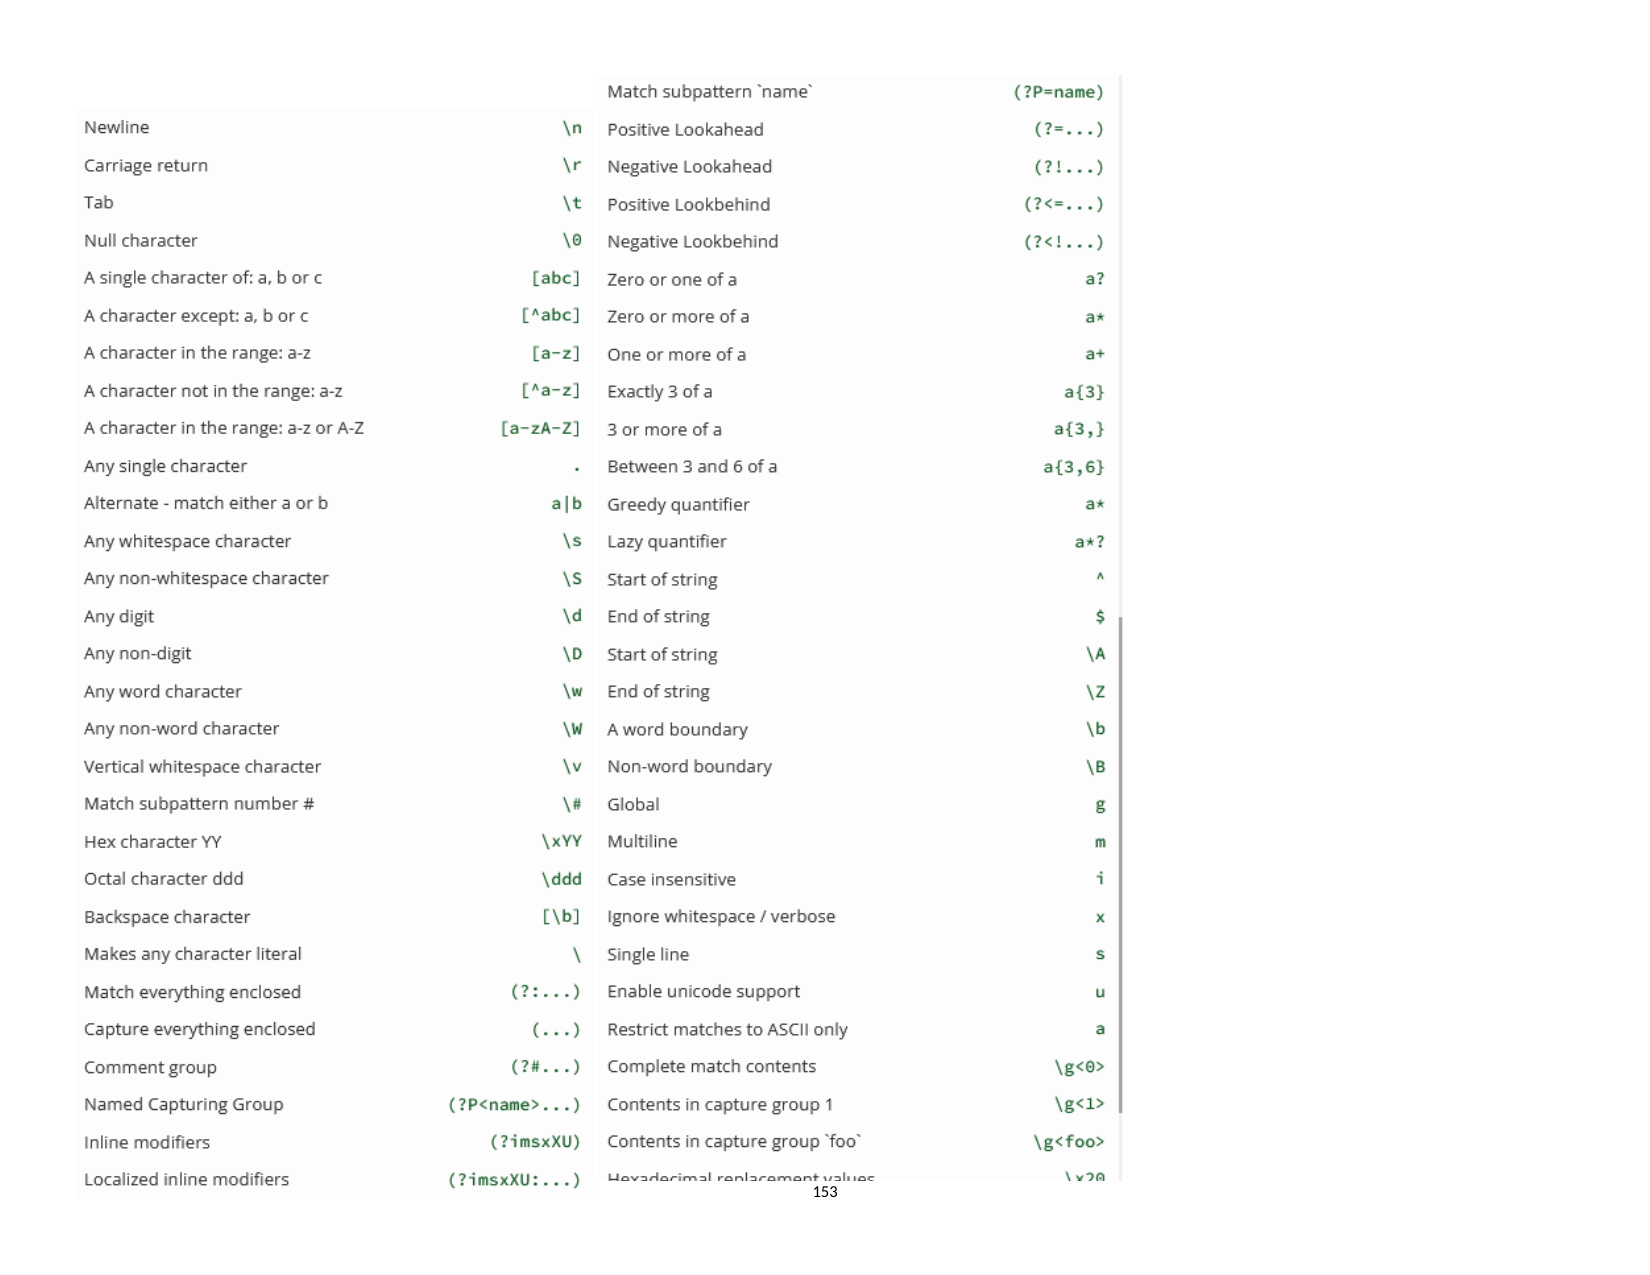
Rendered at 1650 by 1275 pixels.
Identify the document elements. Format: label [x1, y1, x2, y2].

picture [75, 107, 593, 1200]
picture [597, 75, 1123, 1181]
